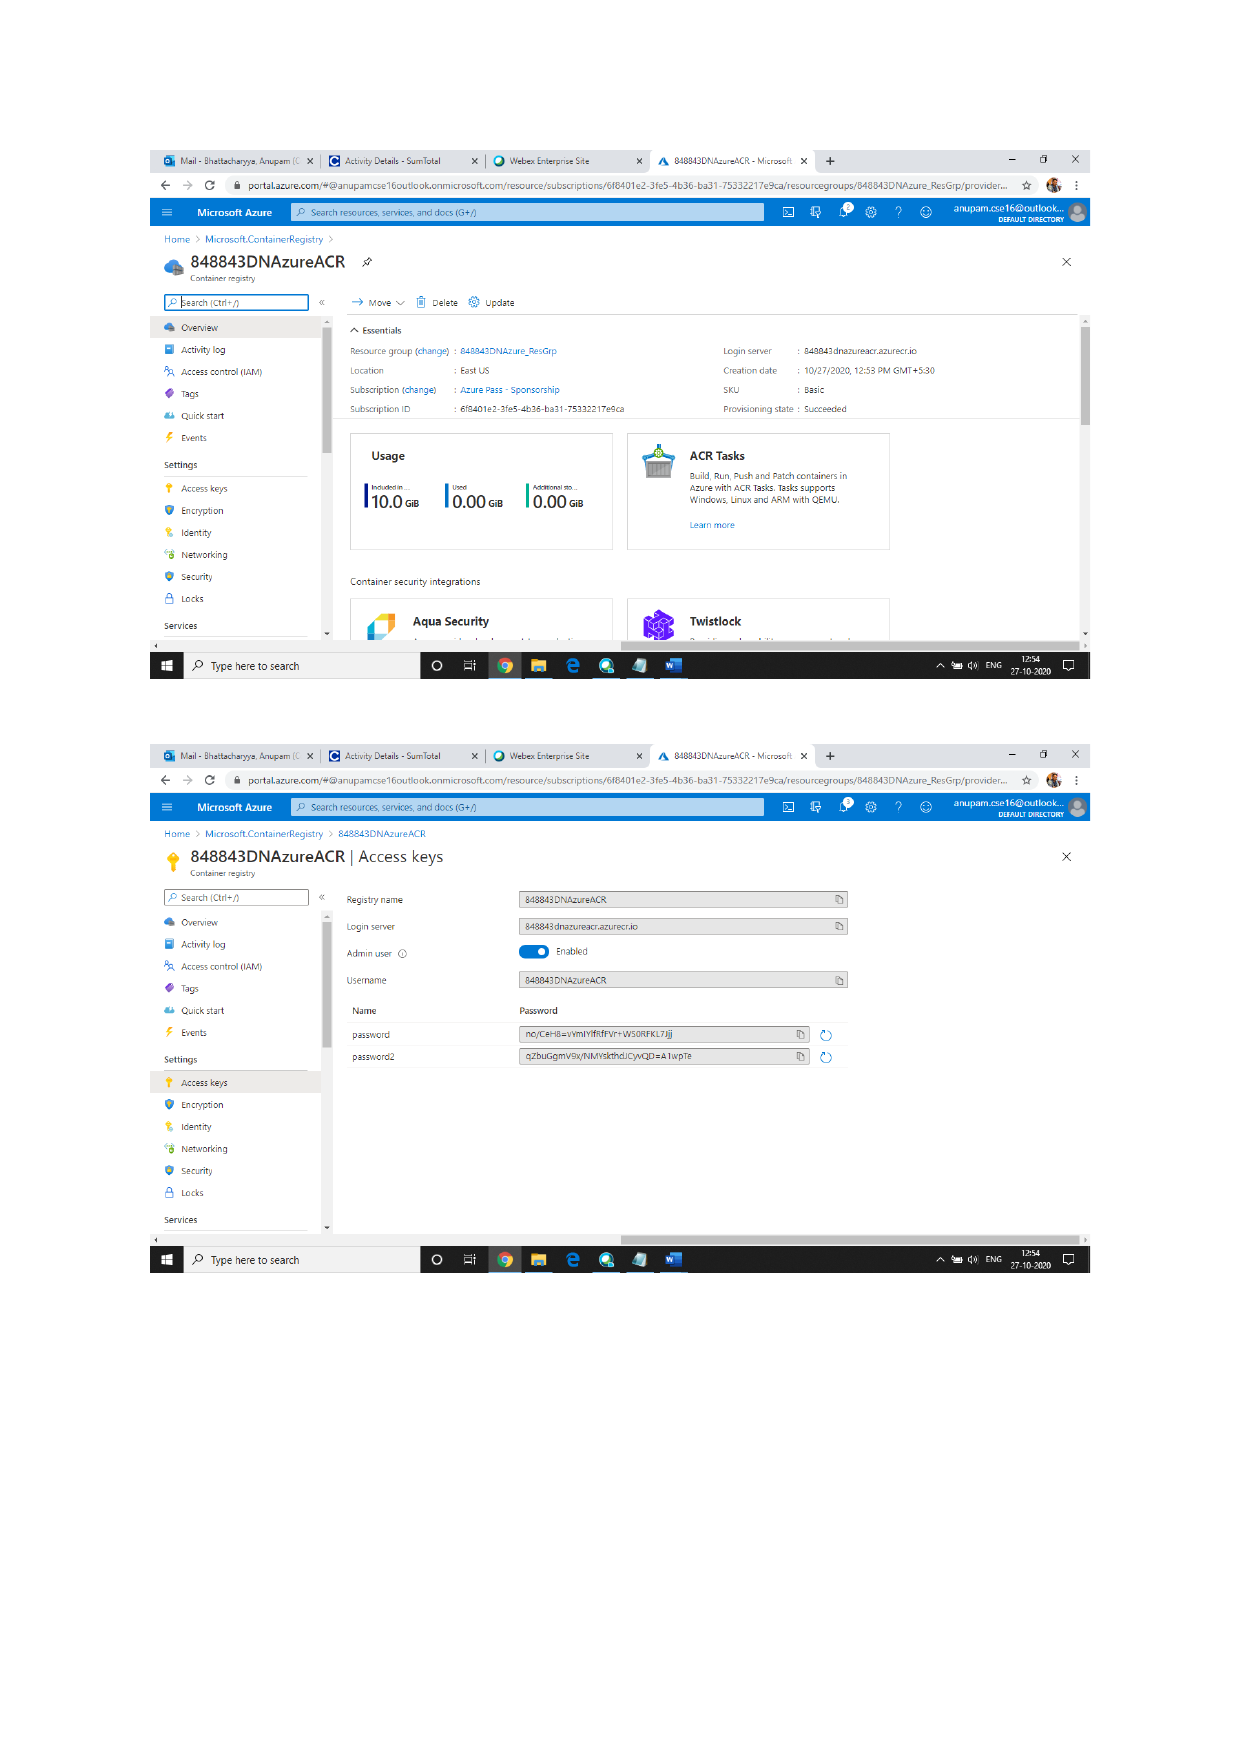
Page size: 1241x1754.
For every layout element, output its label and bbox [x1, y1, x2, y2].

picture [150, 150, 1091, 679]
picture [150, 744, 1091, 1273]
